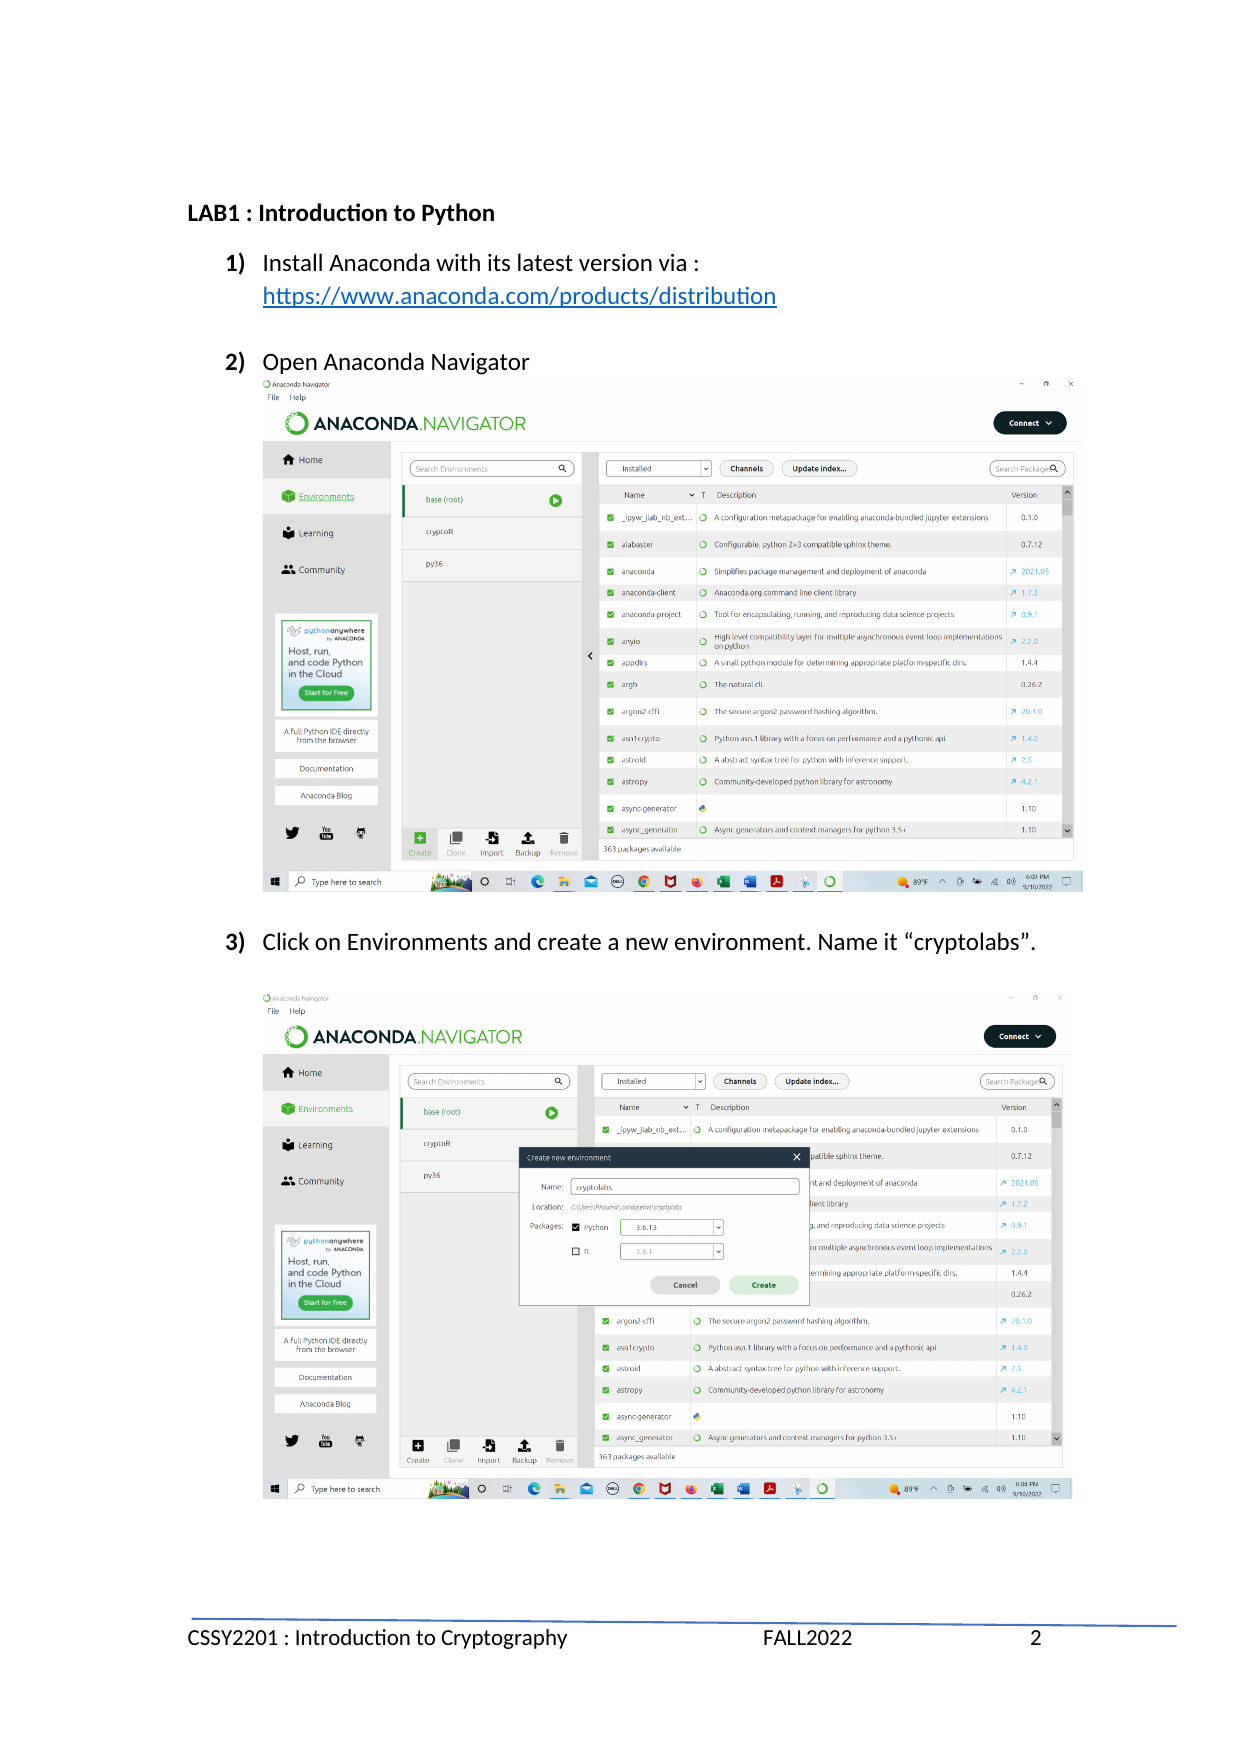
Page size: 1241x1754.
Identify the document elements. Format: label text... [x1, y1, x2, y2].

text LAB1 : Introduction to Python [187, 197, 1132, 228]
list Open Anaconda Navigator [225, 346, 1132, 376]
picture [262, 378, 1083, 892]
list Click on Environments and create a new environment. Name it “cryptolabs”. [225, 927, 1132, 957]
list Install Anaconda with its latest version via : https://www.anaconda.com/products/distribution [225, 247, 1132, 310]
picture [262, 992, 1073, 1499]
